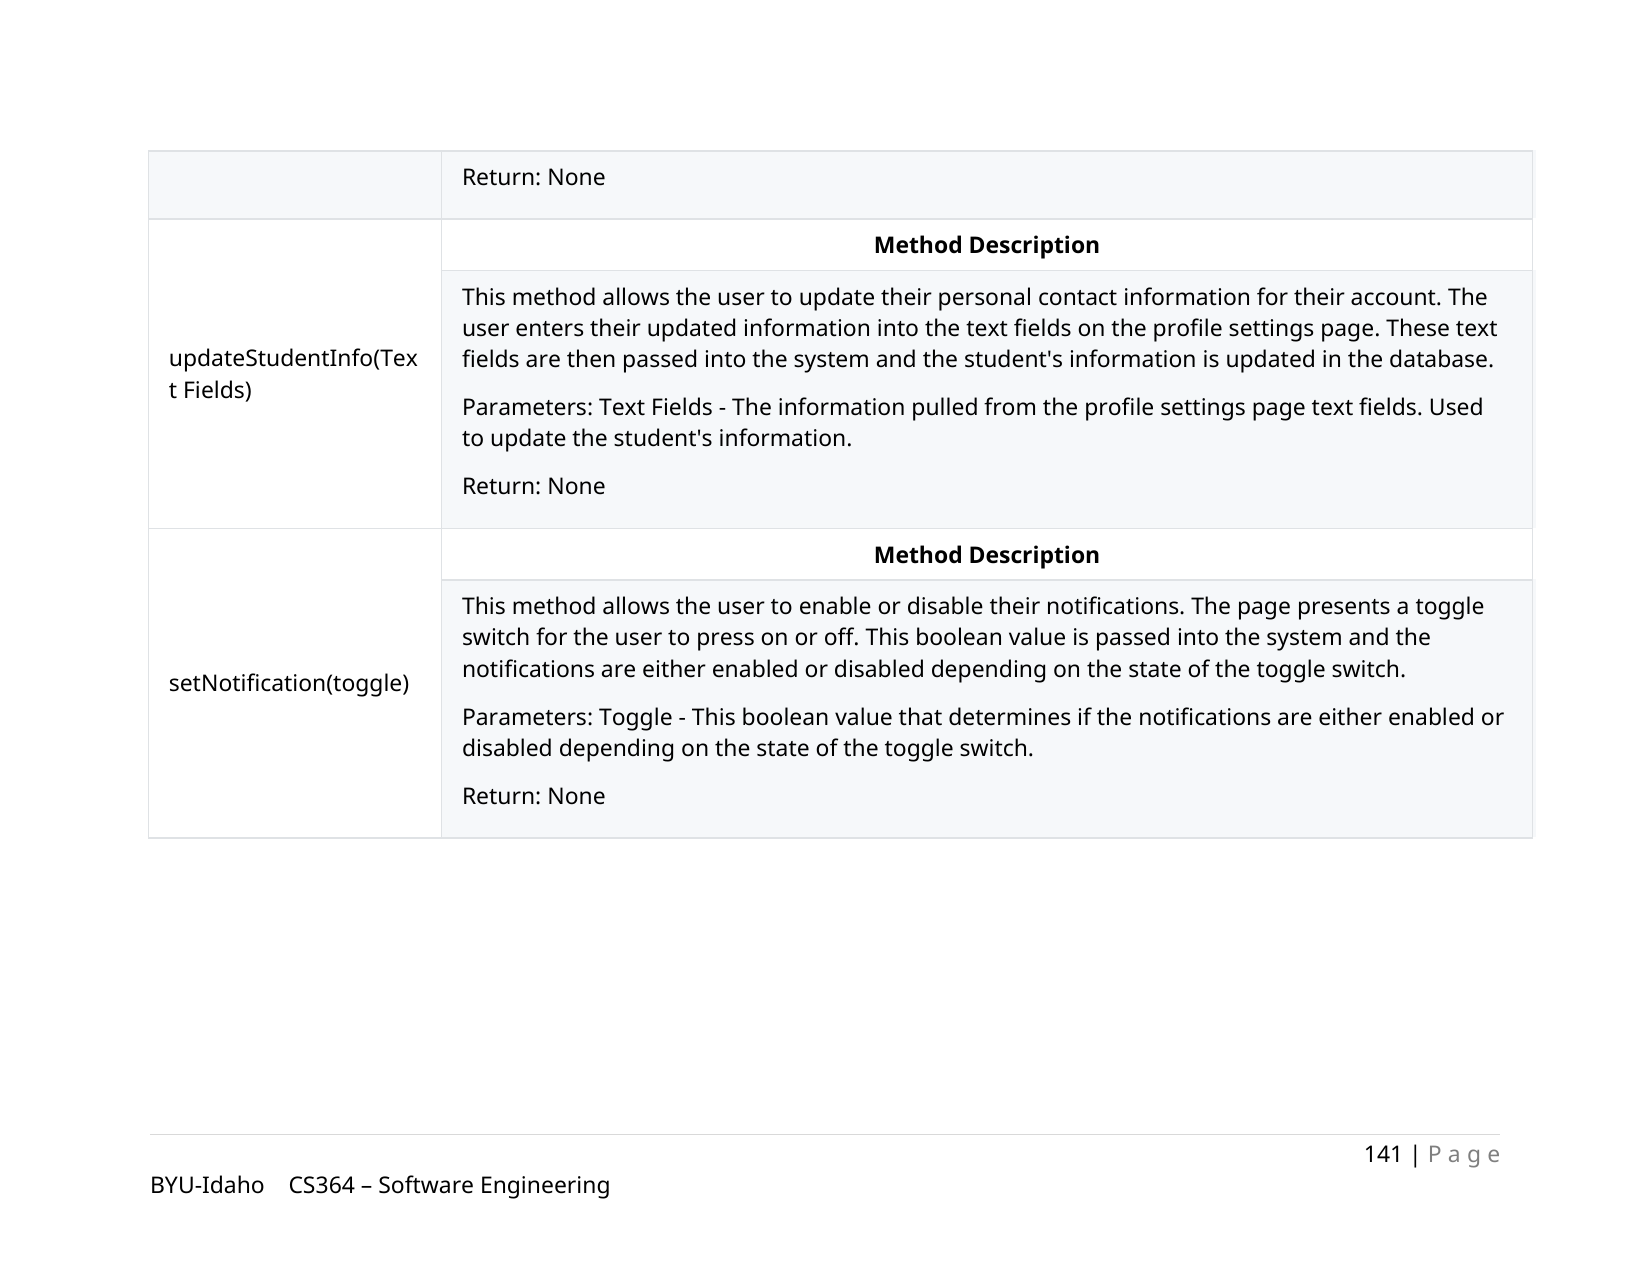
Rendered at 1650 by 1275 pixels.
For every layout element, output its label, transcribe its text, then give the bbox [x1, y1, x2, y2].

table_cell Method Description [442, 529, 1532, 579]
table_cell Method Description [442, 220, 1532, 270]
table_cell This method allows the user to enable or disable their notifications. The page presents a toggle switch for the user to press on or off. This boolean value is passed into the system and the notifications are either enabled or disabled depending on the state of the toggle switch. Parameters: Toggle - This boolean value that determines if the notifications are either enabled or disabled depending on the state of the toggle switch. Return: None [442, 581, 1532, 837]
table_cell setNotification(toggle) [149, 529, 441, 837]
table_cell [442, 152, 1532, 218]
table_cell updateStudentInfo(Text Fields) [149, 220, 441, 528]
table_cell This method allows the user to update their personal contact information for their account. The user enters their updated information into the text fields on the profile settings page. These text fields are then passed into the system and the student's information is updated in the database. Parameters: Text Fields - The information pulled from the profile settings page text fields. Used to update the student's information. Return: None [442, 271, 1532, 528]
